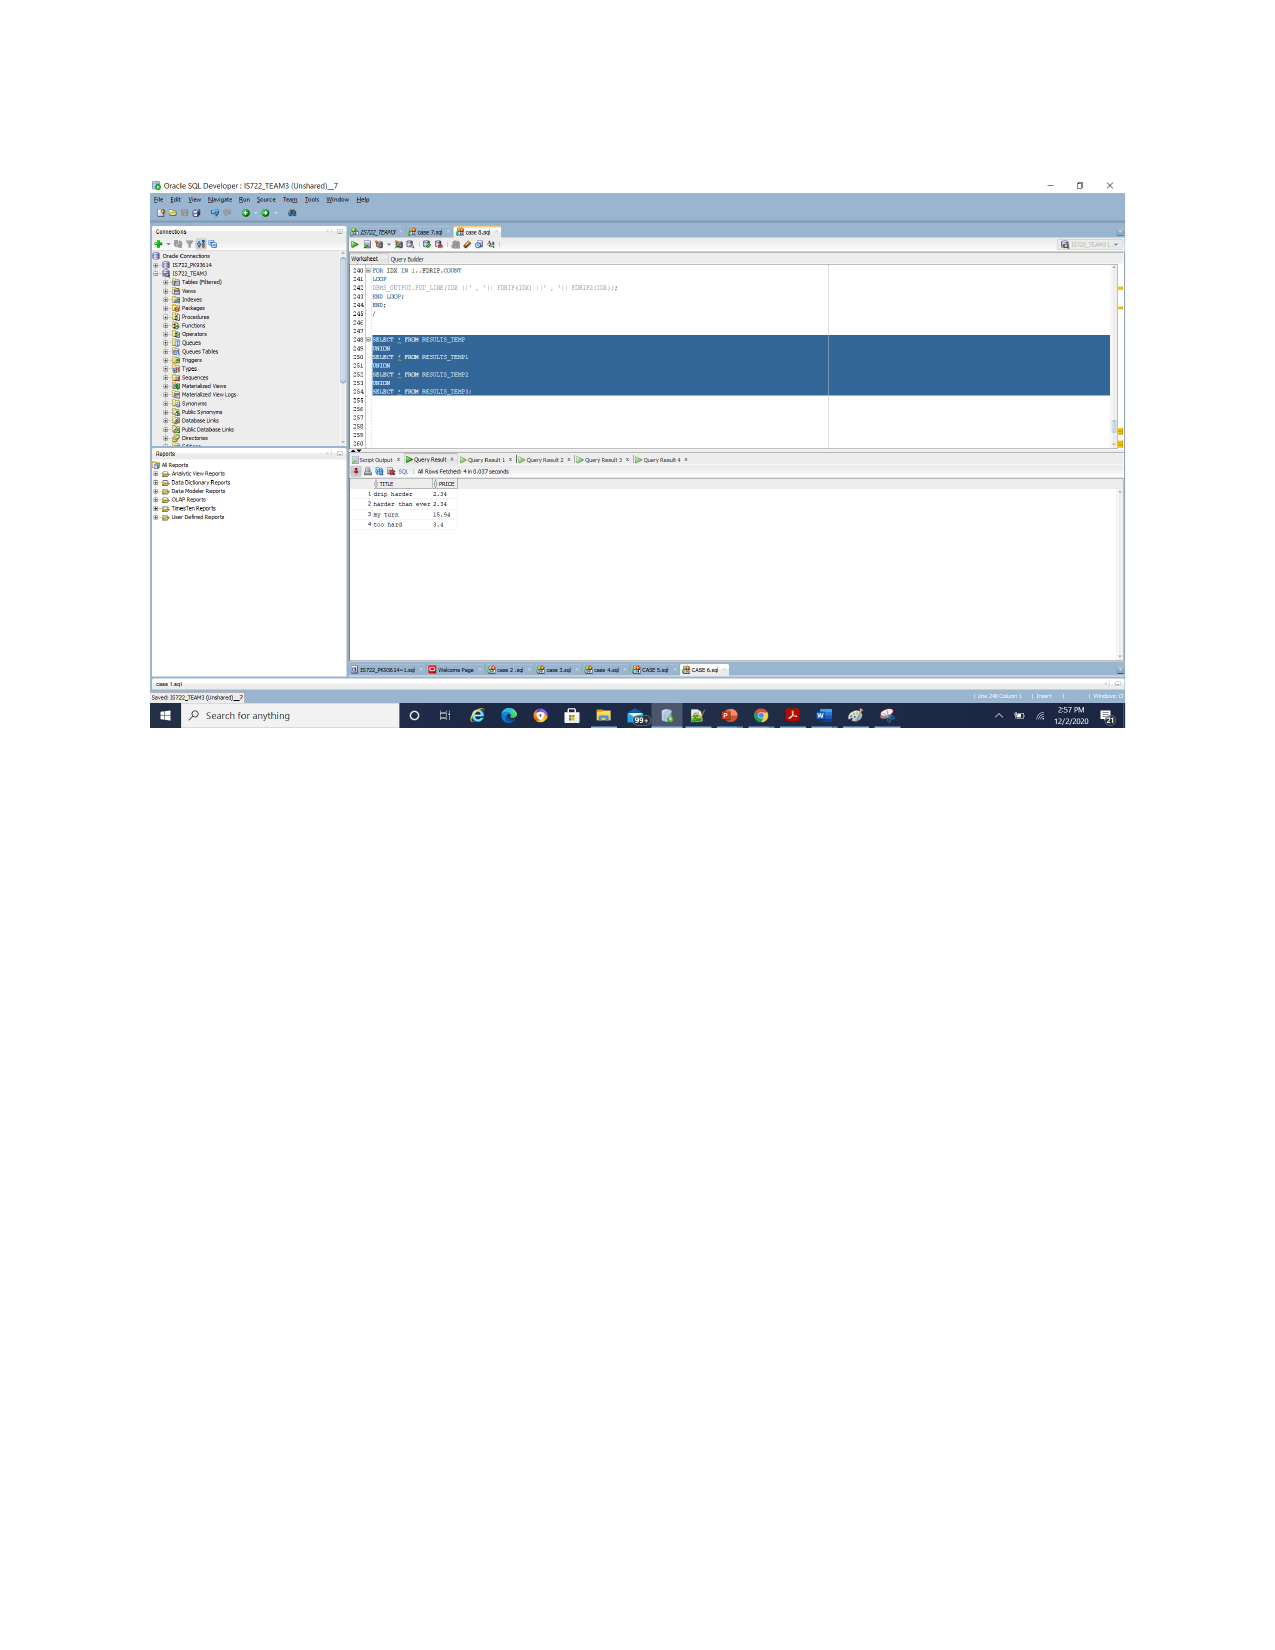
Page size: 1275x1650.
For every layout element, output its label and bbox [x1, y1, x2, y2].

picture [150, 178, 1125, 728]
